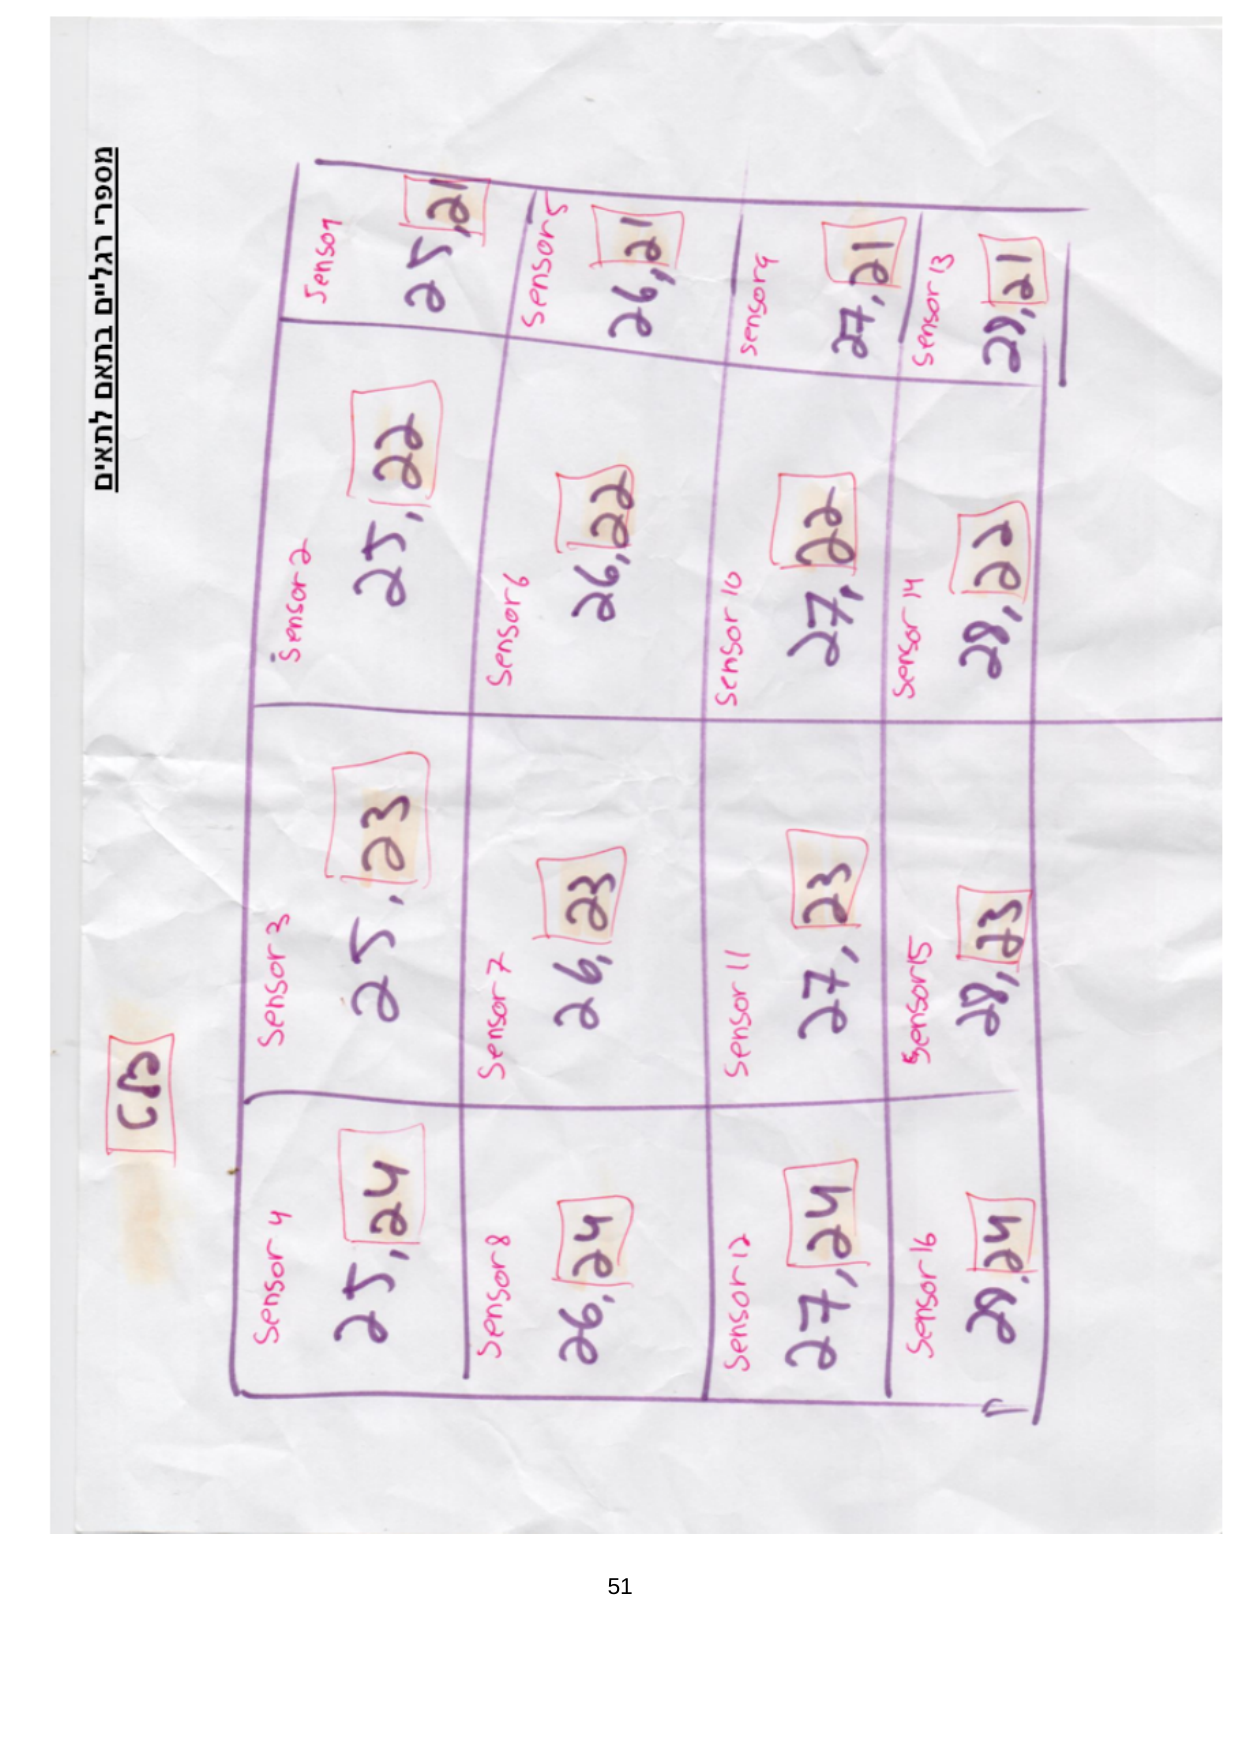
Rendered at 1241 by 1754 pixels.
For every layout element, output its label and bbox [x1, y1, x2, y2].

picture [48, 17, 1223, 1534]
